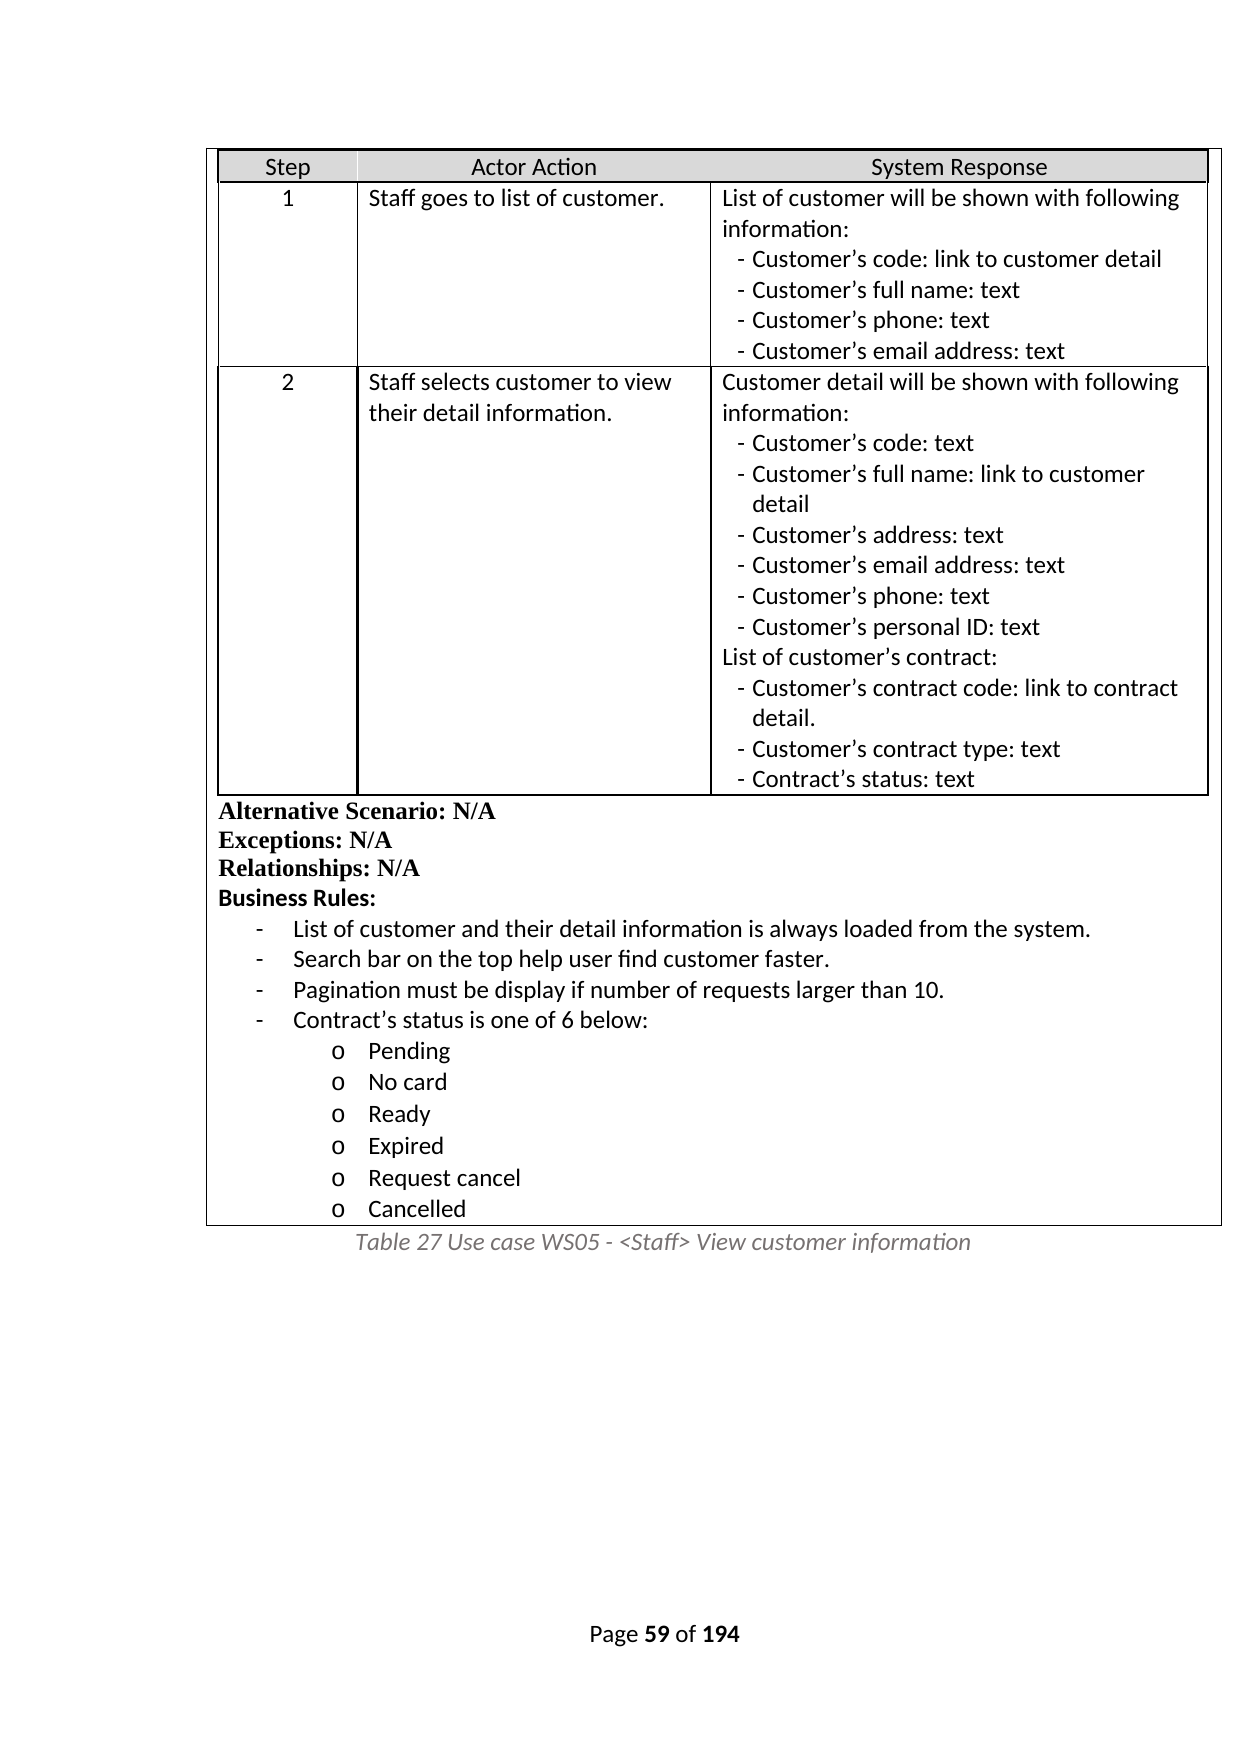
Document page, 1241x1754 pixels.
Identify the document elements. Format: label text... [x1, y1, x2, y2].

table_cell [207, 149, 1221, 1225]
